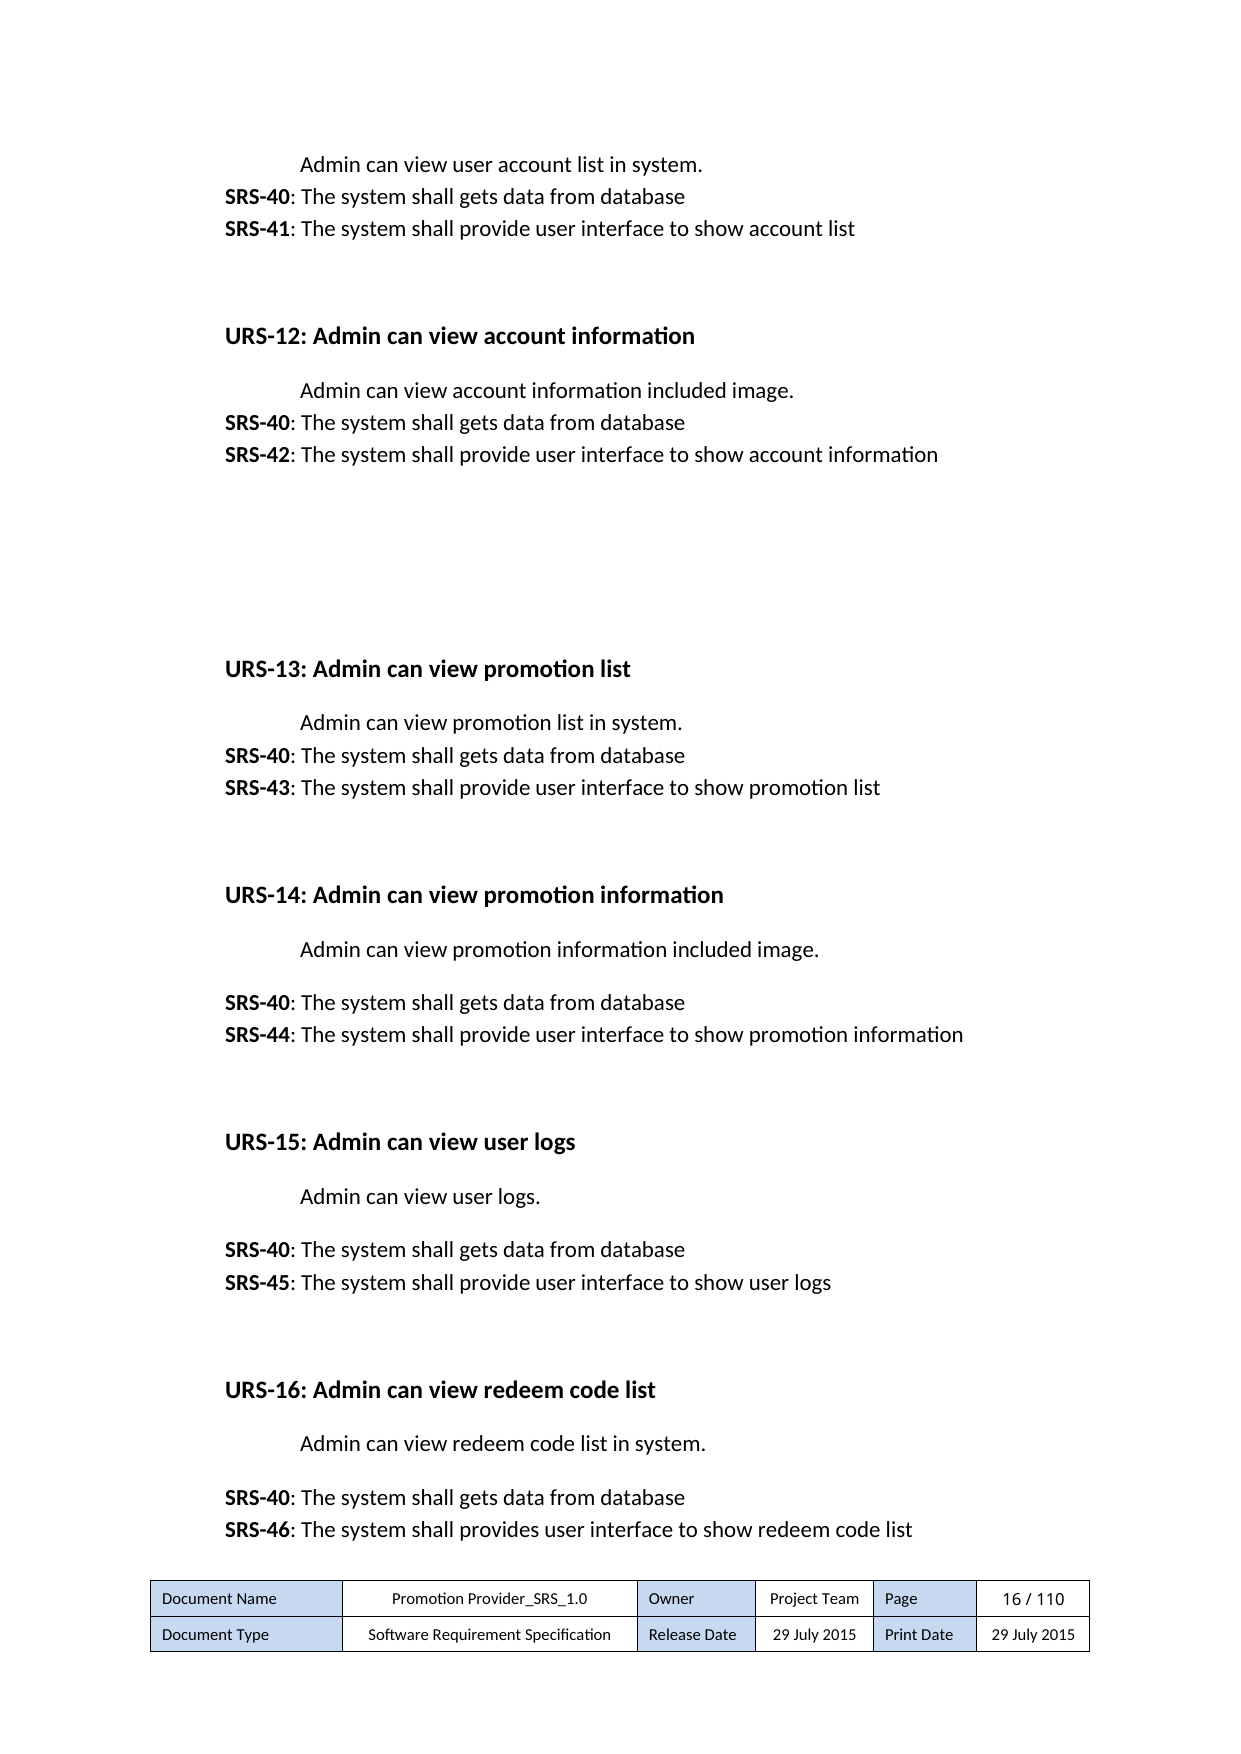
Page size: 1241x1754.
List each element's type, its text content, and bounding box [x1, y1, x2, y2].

text Admin can view user logs. [225, 1182, 1090, 1210]
text URS-13: Admin can view promotion list [225, 653, 1090, 683]
text Admin can view account information included image. SRS-40: The system shall gets data from database SRS-42: The system shall provide user interface to show account information [225, 376, 1090, 469]
text Admin can view promotion list in system. SRS-40: The system shall gets data from database SRS-43: The system shall provide user interface to show promotion list [225, 708, 1090, 801]
text URS-14: Admin can view promotion information [225, 879, 1090, 909]
text SRS-40: The system shall gets data from database SRS-45: The system shall provide user interface to show user logs [225, 1236, 1090, 1296]
text URS-16: Admin can view redeem code list [150, 1374, 1090, 1404]
text Admin can view redeem code list in system. [225, 1429, 1090, 1458]
text URS-12: Admin can view account information [150, 320, 1090, 351]
text SRS-40: The system shall gets data from database SRS-44: The system shall provide user interface to show promotion information [225, 988, 1090, 1048]
text URS-15: Admin can view user logs [225, 1126, 1090, 1157]
text Admin can view promotion information included image. [225, 935, 1090, 963]
text SRS-40: The system shall gets data from database SRS-46: The system shall provides user interface to show redeem code list [225, 1483, 1090, 1543]
text Admin can view user account list in system. SRS-40: The system shall gets data from database SRS-41: The system shall provide user interface to show account list [225, 150, 1090, 242]
